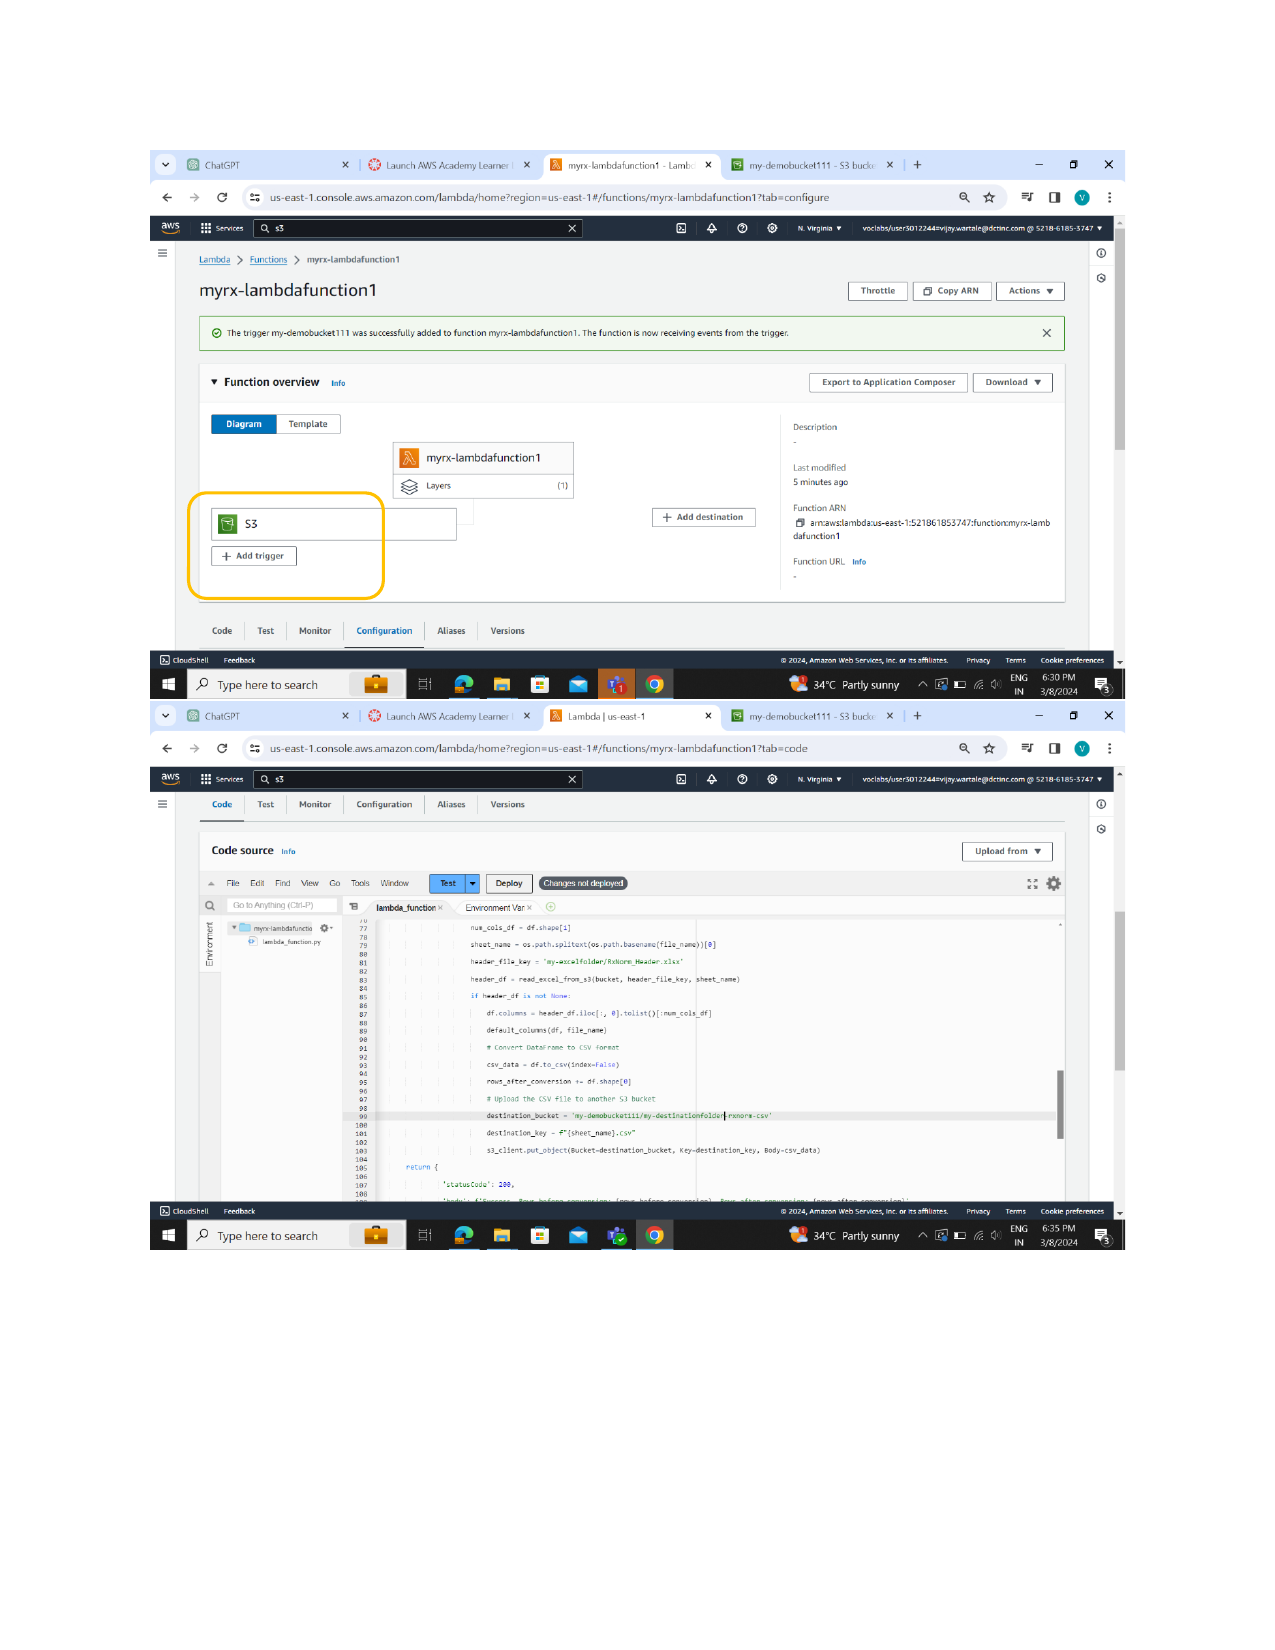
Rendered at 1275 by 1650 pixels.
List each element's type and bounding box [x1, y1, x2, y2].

picture [150, 701, 1125, 1250]
picture [150, 150, 1125, 699]
